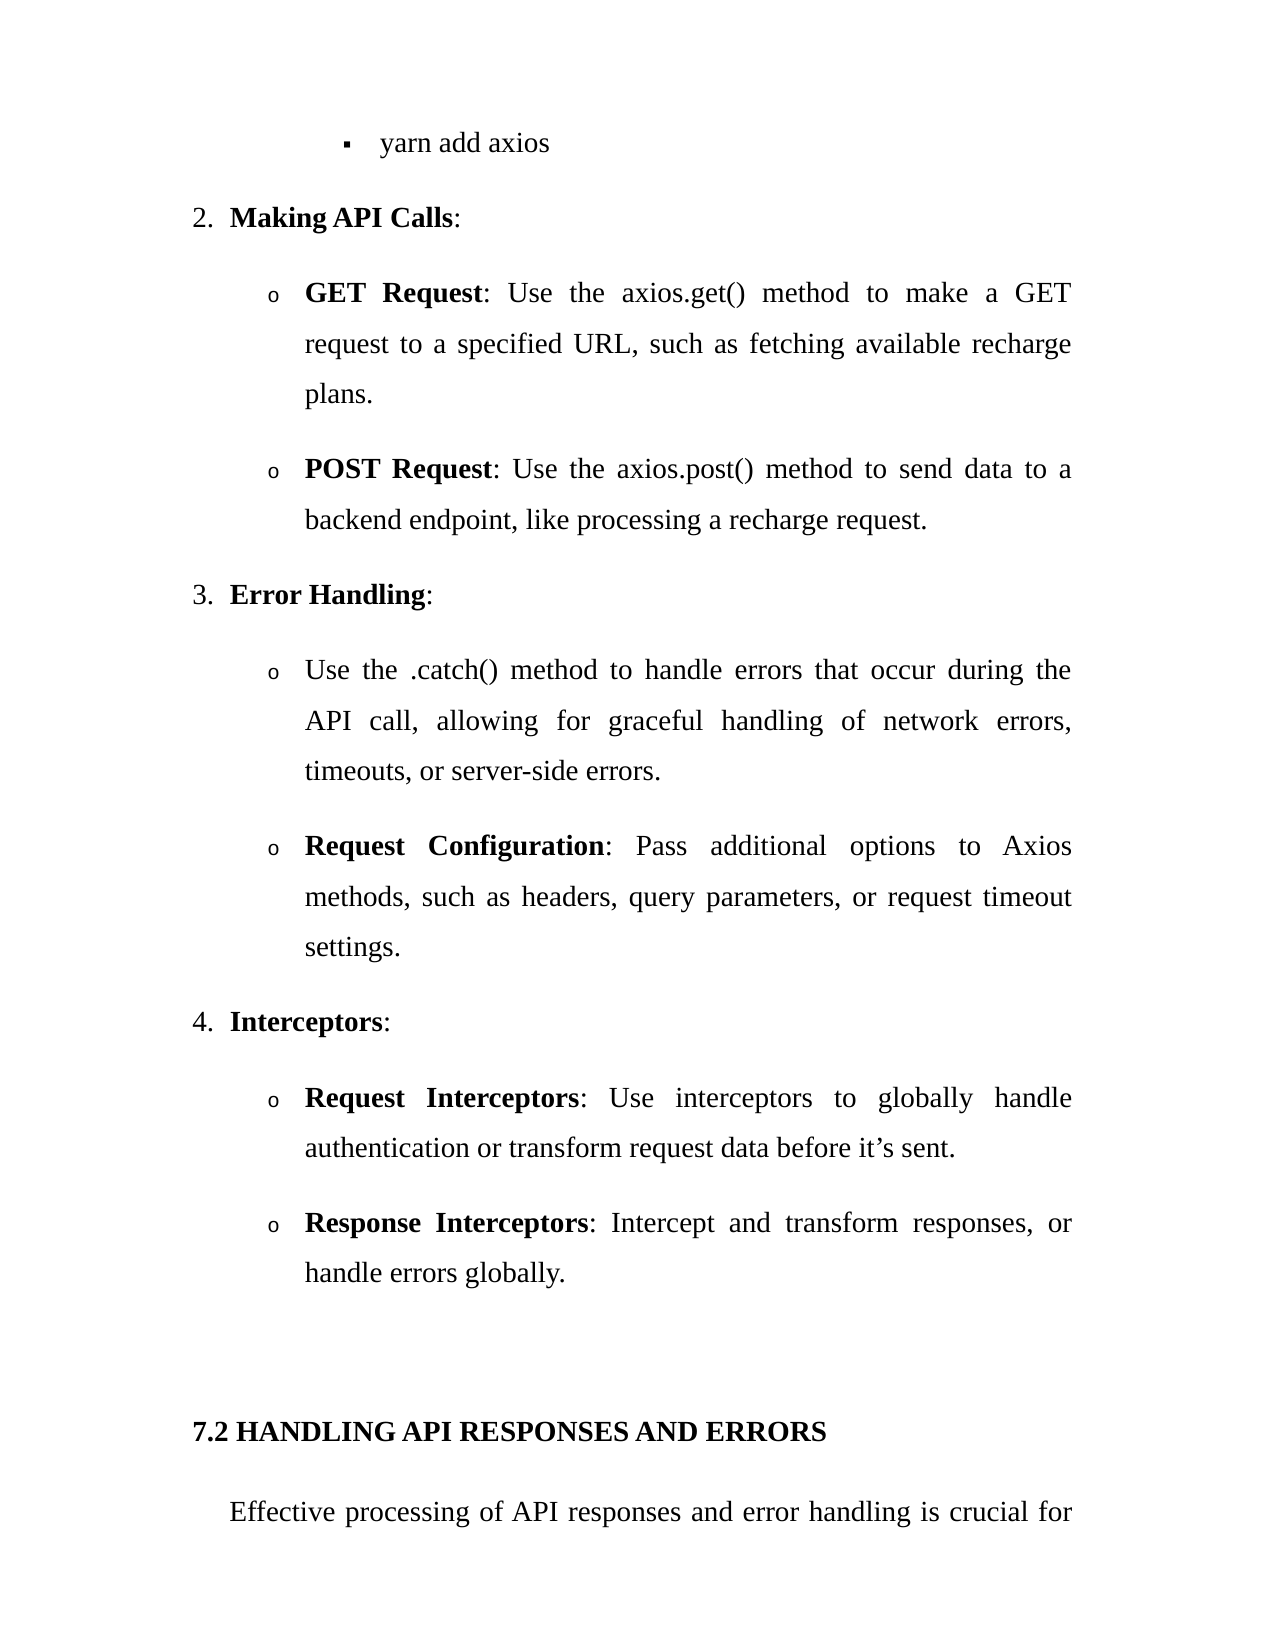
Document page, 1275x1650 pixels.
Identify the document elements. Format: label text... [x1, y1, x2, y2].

list Use the .catch() method to handle errors that occur during the API call, allowing for graceful handling of network errors, timeouts, or server-side errors. [267, 652, 1073, 787]
list Error Handling: [192, 577, 1073, 611]
list Request Configuration: Pass additional options to Axios methods, such as headers, query parameters, or request timeout settings. [267, 828, 1073, 963]
list Response Interceptors: Intercept and transform responses, or handle errors globally. [267, 1205, 1073, 1289]
list GET Request: Use the axios.get() method to make a GET request to a specified URL, such as fetching available recharge plans. [267, 276, 1073, 410]
list yarn add axios [342, 125, 1073, 158]
list Making API Calls: [192, 200, 1073, 234]
list Interceptors: [192, 1004, 1073, 1038]
list Request Interceptors: Use interceptors to globally handle authentication or transform request data before it’s sent. [267, 1080, 1073, 1163]
text 7.2 HANDLING API RESPONSES AND ERRORS [192, 1414, 1073, 1448]
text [192, 1494, 1073, 1528]
list POST Request: Use the axios.post() method to send data to a backend endpoint, like processing a recharge request. [267, 452, 1073, 535]
